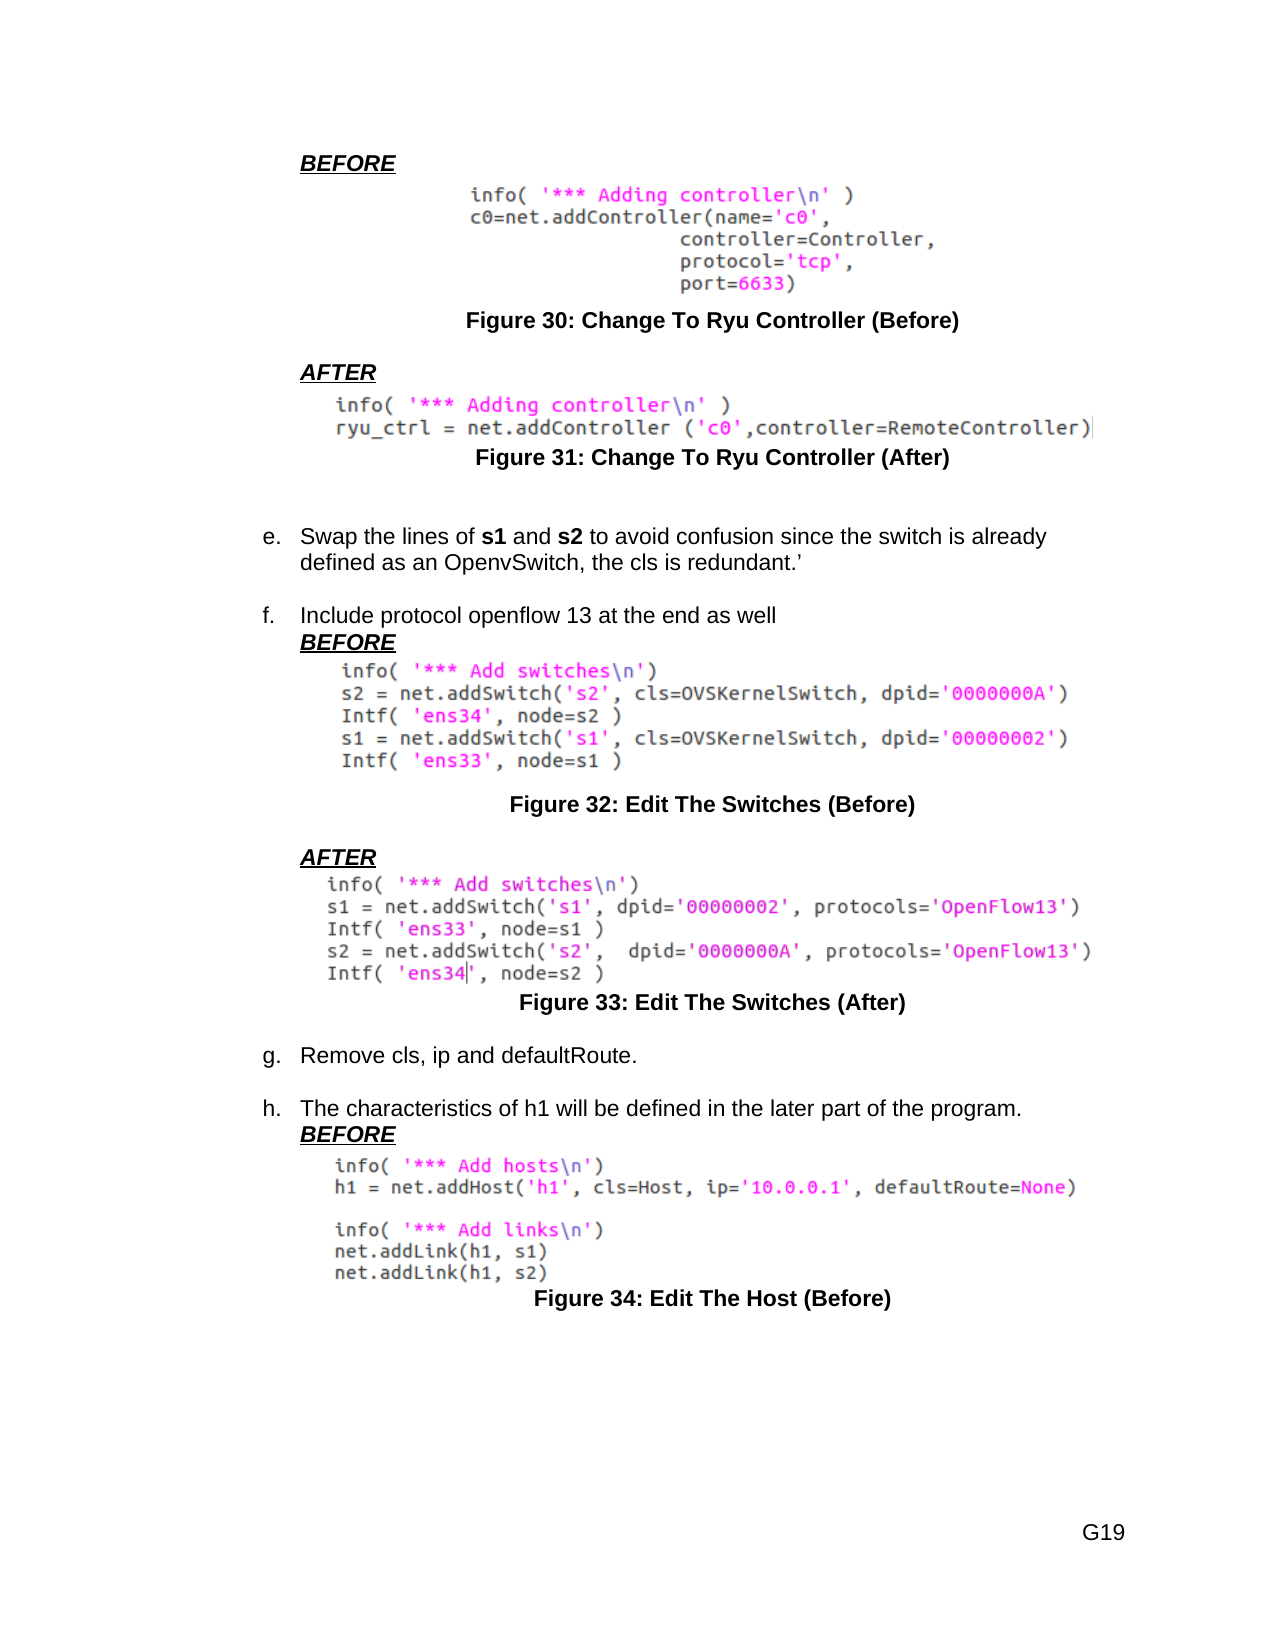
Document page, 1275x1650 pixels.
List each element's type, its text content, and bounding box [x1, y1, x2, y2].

list Swap the lines of s1 and s2 to avoid confusion since the switch is already defined as an OpenvSwitch, the cls is redundant.’ [262, 523, 1125, 576]
text Figure 34: Edit The Host (Before) [300, 1285, 1125, 1312]
text BEFORE [225, 1121, 1125, 1147]
list Remove cls, ip and defaultRoute. [262, 1042, 1125, 1068]
text BEFORE [225, 628, 1125, 655]
picture [318, 870, 1107, 989]
text BEFORE [225, 150, 1125, 176]
text Figure 32: Edit The Switches (Before) [300, 791, 1125, 817]
text Figure 30: Change To Ryu Controller (Before) [300, 307, 1125, 333]
list Include protocol openflow 13 at the end as well [262, 602, 1125, 628]
text AFTER [300, 843, 1125, 870]
text AFTER [300, 359, 1125, 386]
text Figure 33: Edit The Switches (After) [300, 989, 1125, 1015]
picture [332, 385, 1093, 444]
picture [468, 176, 957, 307]
list The characteristics of h1 will be defined in the later part of the program. [225, 1094, 1125, 1121]
text Figure 31: Change To Ryu Controller (After) [300, 444, 1125, 470]
picture [323, 654, 1102, 791]
picture [318, 1147, 1107, 1286]
